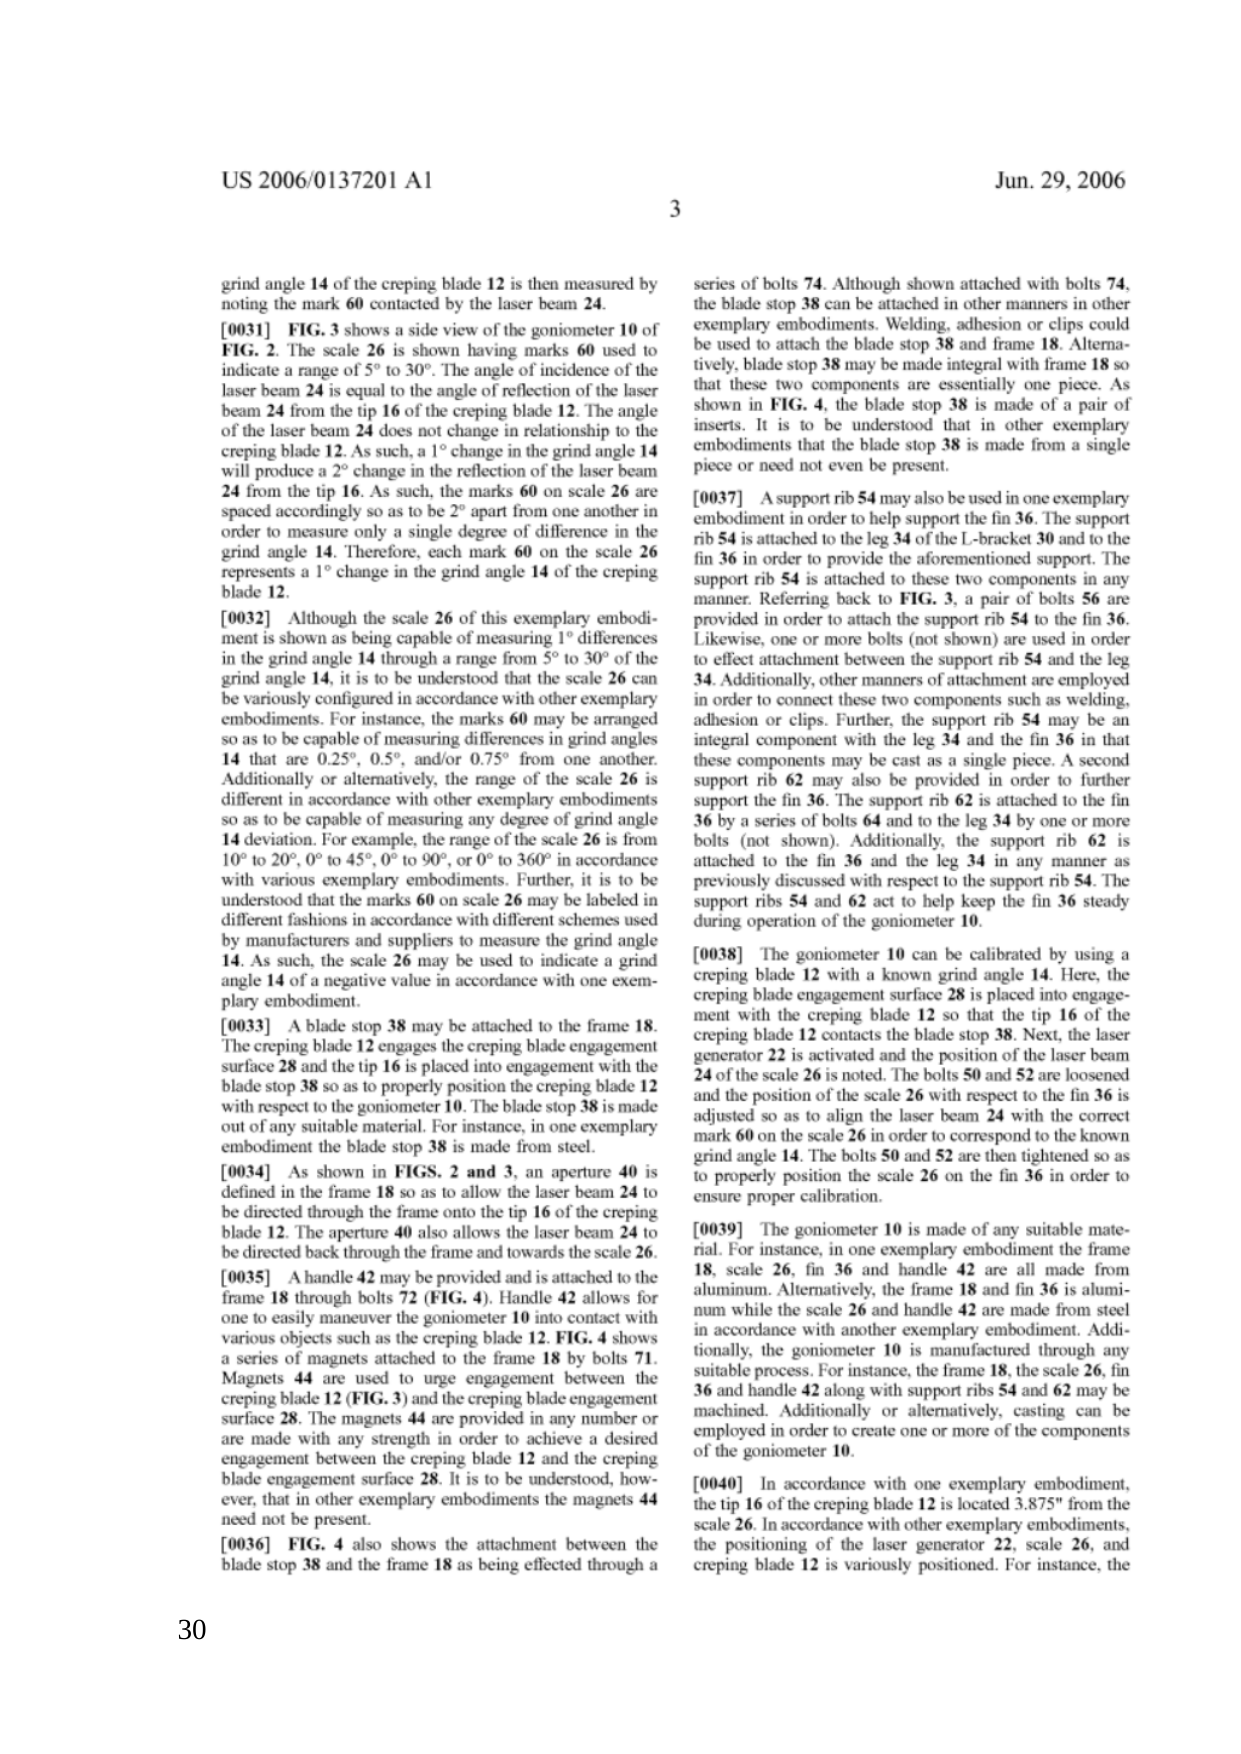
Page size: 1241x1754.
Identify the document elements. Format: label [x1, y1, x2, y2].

picture [181, 120, 1162, 1609]
